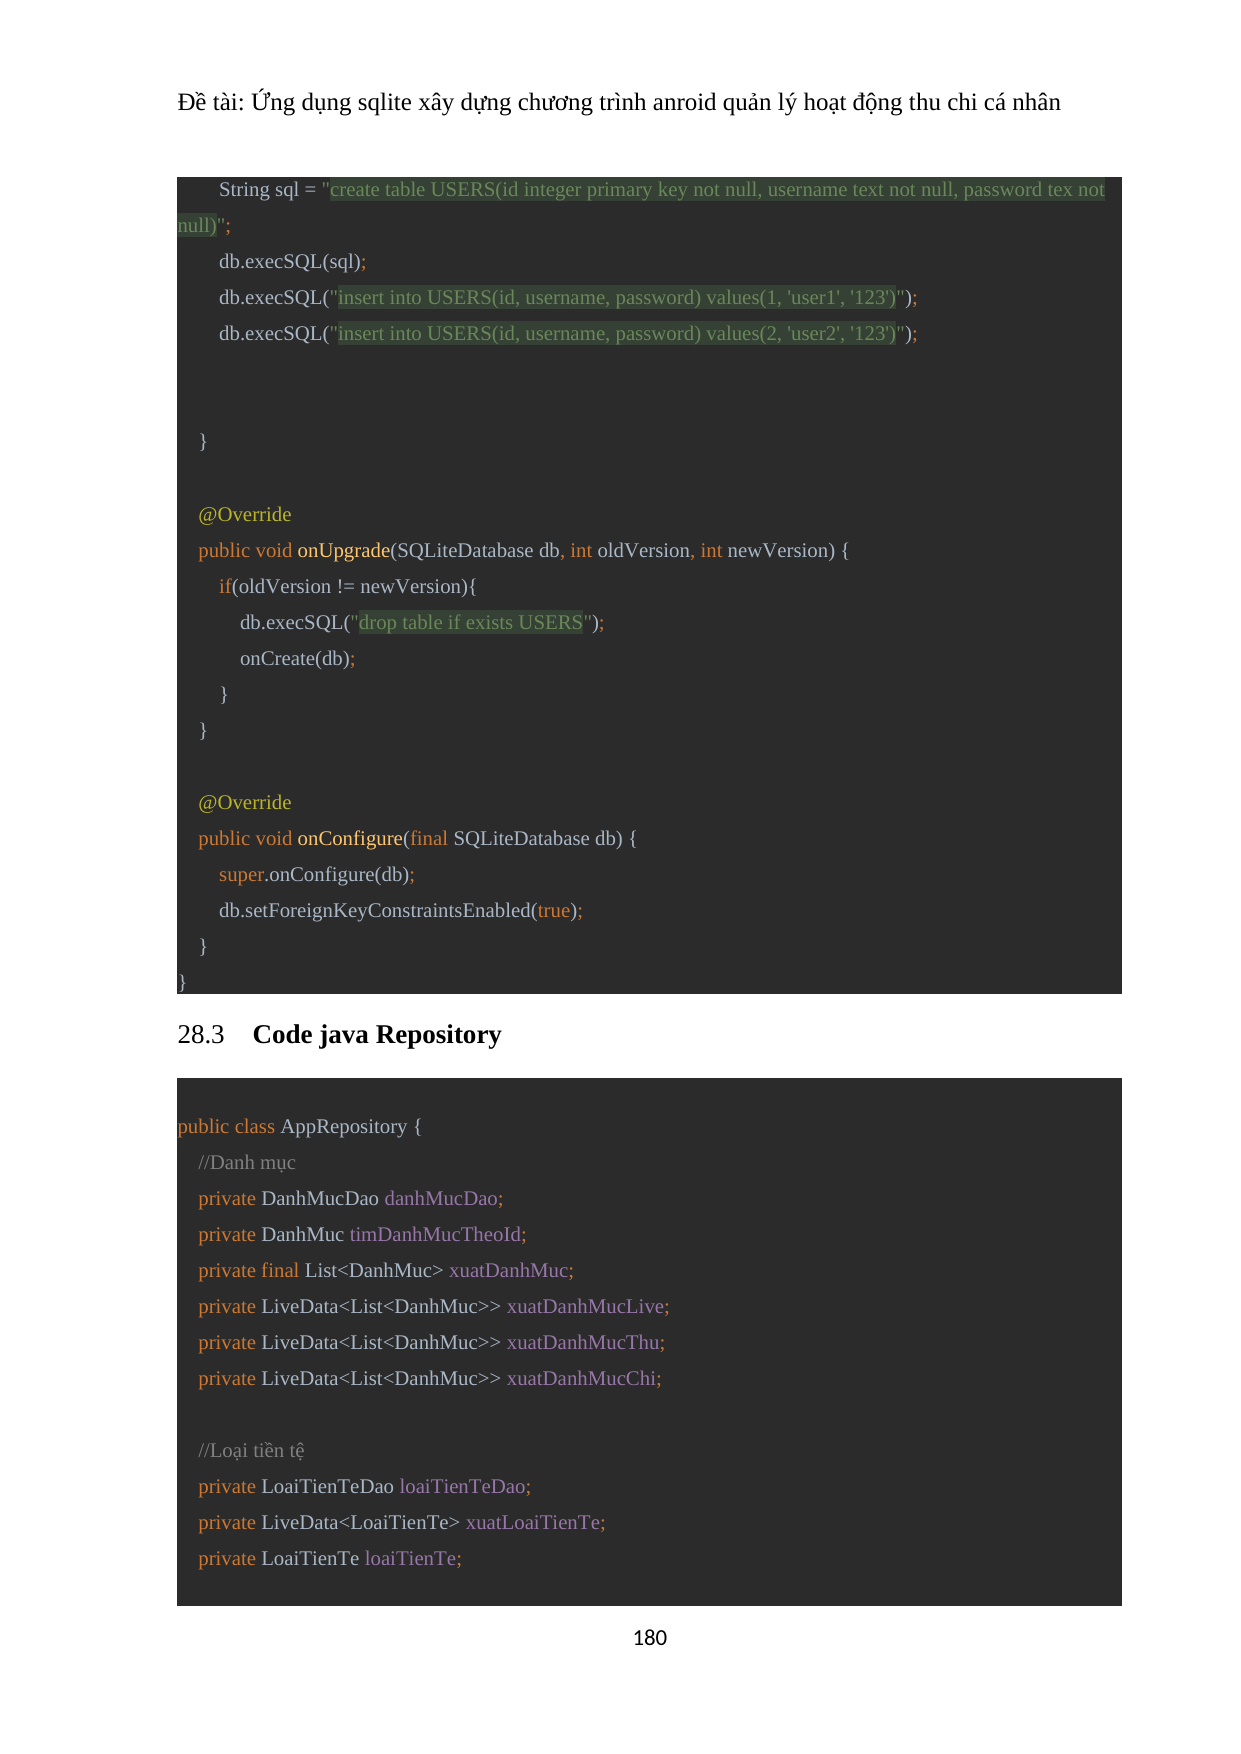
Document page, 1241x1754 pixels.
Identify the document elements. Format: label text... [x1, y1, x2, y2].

subtitle Code java Repository [177, 1019, 1122, 1050]
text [177, 1078, 1122, 1606]
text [177, 177, 1122, 994]
